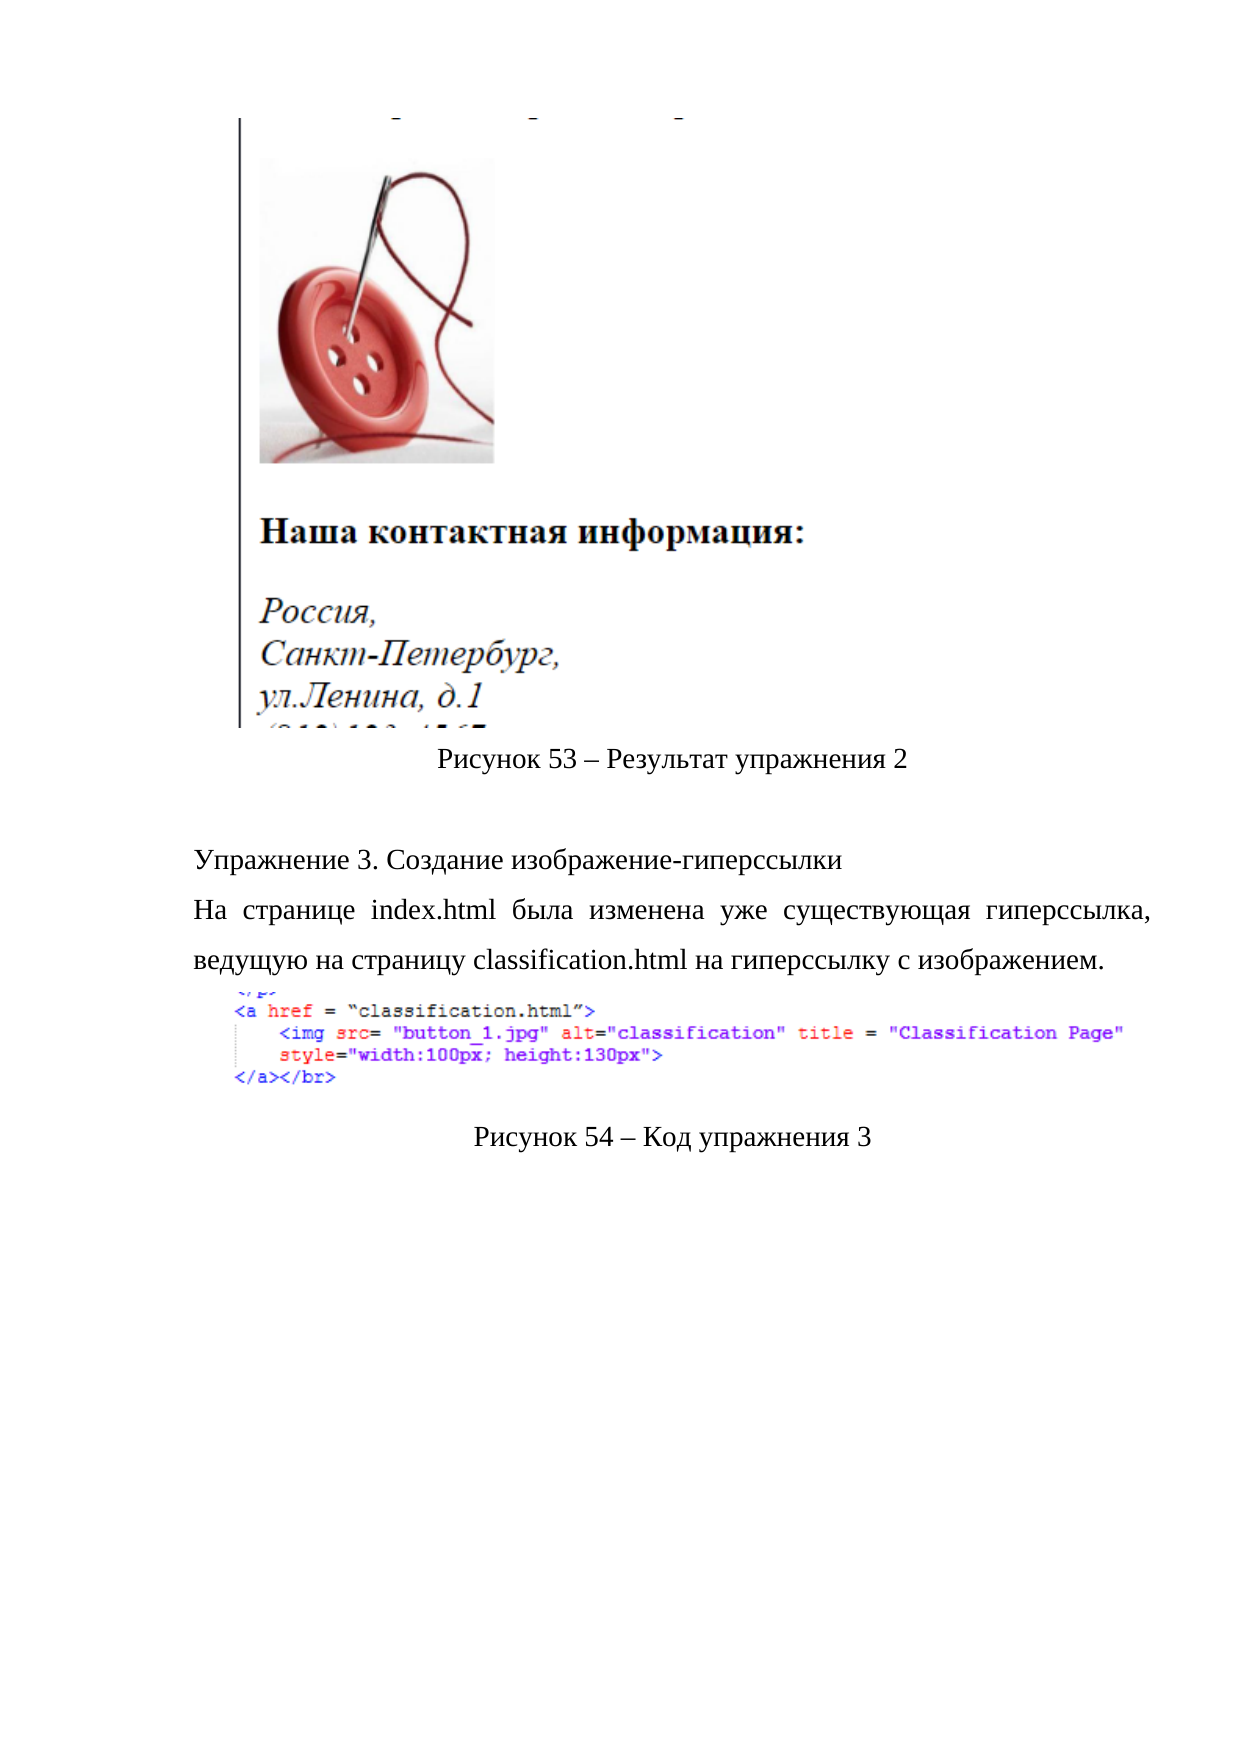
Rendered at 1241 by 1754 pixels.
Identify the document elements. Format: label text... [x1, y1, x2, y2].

text Упражнение 3. Создание изображение-гиперссылки [193, 842, 1152, 875]
text Рисунок 54 – Код упражнения 3 [193, 1119, 1152, 1152]
picture [196, 992, 1149, 1105]
picture [238, 118, 1107, 728]
text На странице index.html была изменена уже существующая гиперссылка, ведущую на страницу classification.html на гиперссылку с изображением. [193, 892, 1152, 976]
text Рисунок 53 – Результат упражнения 2 [193, 741, 1152, 775]
